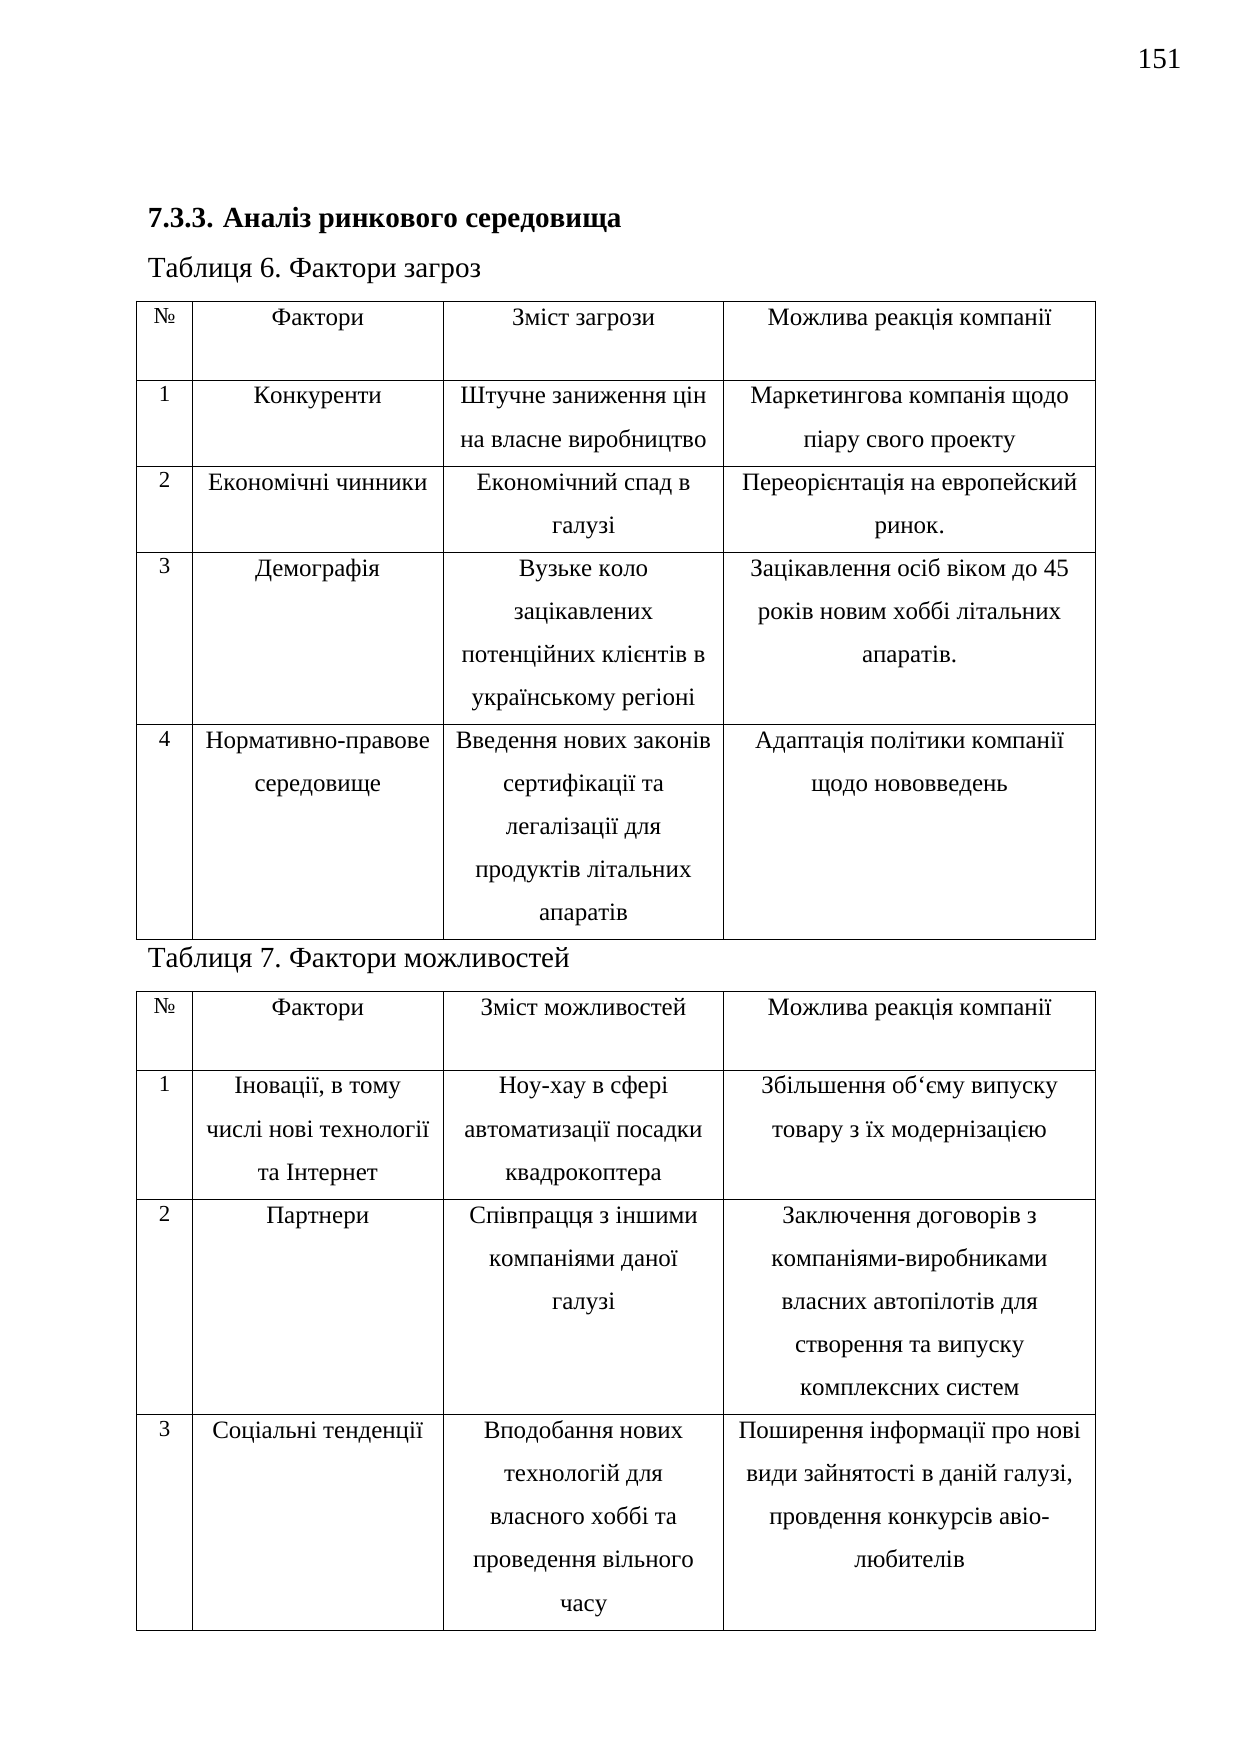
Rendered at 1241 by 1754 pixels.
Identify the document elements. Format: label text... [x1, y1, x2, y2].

table_cell Переорієнтація на европейский ринок. [724, 467, 1095, 552]
table_header Зміст можливостей [444, 992, 723, 1069]
table_cell Збільшення об‘єму випуску товару з їх модернізацією [724, 1071, 1095, 1199]
table_cell 1 [137, 1071, 192, 1199]
list Аналіз ринкового середовища [148, 200, 1181, 233]
text Таблиця 6. Фактори загроз [148, 250, 1181, 284]
table_cell Вподобання нових технологій для власного хоббі та проведення вільного часу [444, 1415, 723, 1629]
table_cell 2 [137, 467, 192, 552]
table_cell Соціальні тенденції [193, 1415, 443, 1629]
table_cell Іновації, в тому числі нові технології та Інтернет [193, 1071, 443, 1199]
table_header Фактори [193, 302, 443, 379]
table_cell Ноу-хау в сфері автоматизації посадки квадрокоптера [444, 1071, 723, 1199]
table_cell Партнери [193, 1200, 443, 1414]
table_header № [137, 992, 192, 1069]
table_header Можлива реакція компанії [724, 302, 1095, 379]
table_cell Співпрацця з іншими компаніями даної галузі [444, 1200, 723, 1414]
table_cell Демографія [193, 553, 443, 724]
table_cell Зацікавлення осіб віком до 45 років новим хоббі літальних апаратів. [724, 553, 1095, 724]
table_cell 2 [137, 1200, 192, 1414]
table_cell 3 [137, 1415, 192, 1629]
text Таблиця 7. Фактори можливостей [148, 940, 1181, 974]
table_cell 1 [137, 381, 192, 466]
table_cell Введення нових законів сертифікації та легалізації для продуктів літальних апаратів [444, 725, 723, 939]
table_cell Поширення інформації про нові види зайнятості в даній галузі, провдення конкурсів авіо-любителів [724, 1415, 1095, 1629]
table_cell Адаптація політики компанії щодо нововведень [724, 725, 1095, 939]
table_header Зміст загрози [444, 302, 723, 379]
table_header Фактори [193, 992, 443, 1069]
table_cell Маркетингова компанія щодо піару свого проекту [724, 381, 1095, 466]
table_header Можлива реакція компанії [724, 992, 1095, 1069]
table_cell Економічні чинники [193, 467, 443, 552]
table_cell 3 [137, 553, 192, 724]
table_cell Конкуренти [193, 381, 443, 466]
table_cell Економічний спад в галузі [444, 467, 723, 552]
table_cell Штучне заниження цін на власне виробництво [444, 381, 723, 466]
table_header № [137, 302, 192, 379]
table_cell Нормативно-правове середовище [193, 725, 443, 939]
table_cell 4 [137, 725, 192, 939]
table_cell Заключення договорів з компаніями-виробниками власних автопілотів для створення та випуску комплексних систем [724, 1200, 1095, 1414]
table_cell Вузьке коло зацікавлених потенційних клієнтів в українському регіоні [444, 553, 723, 724]
